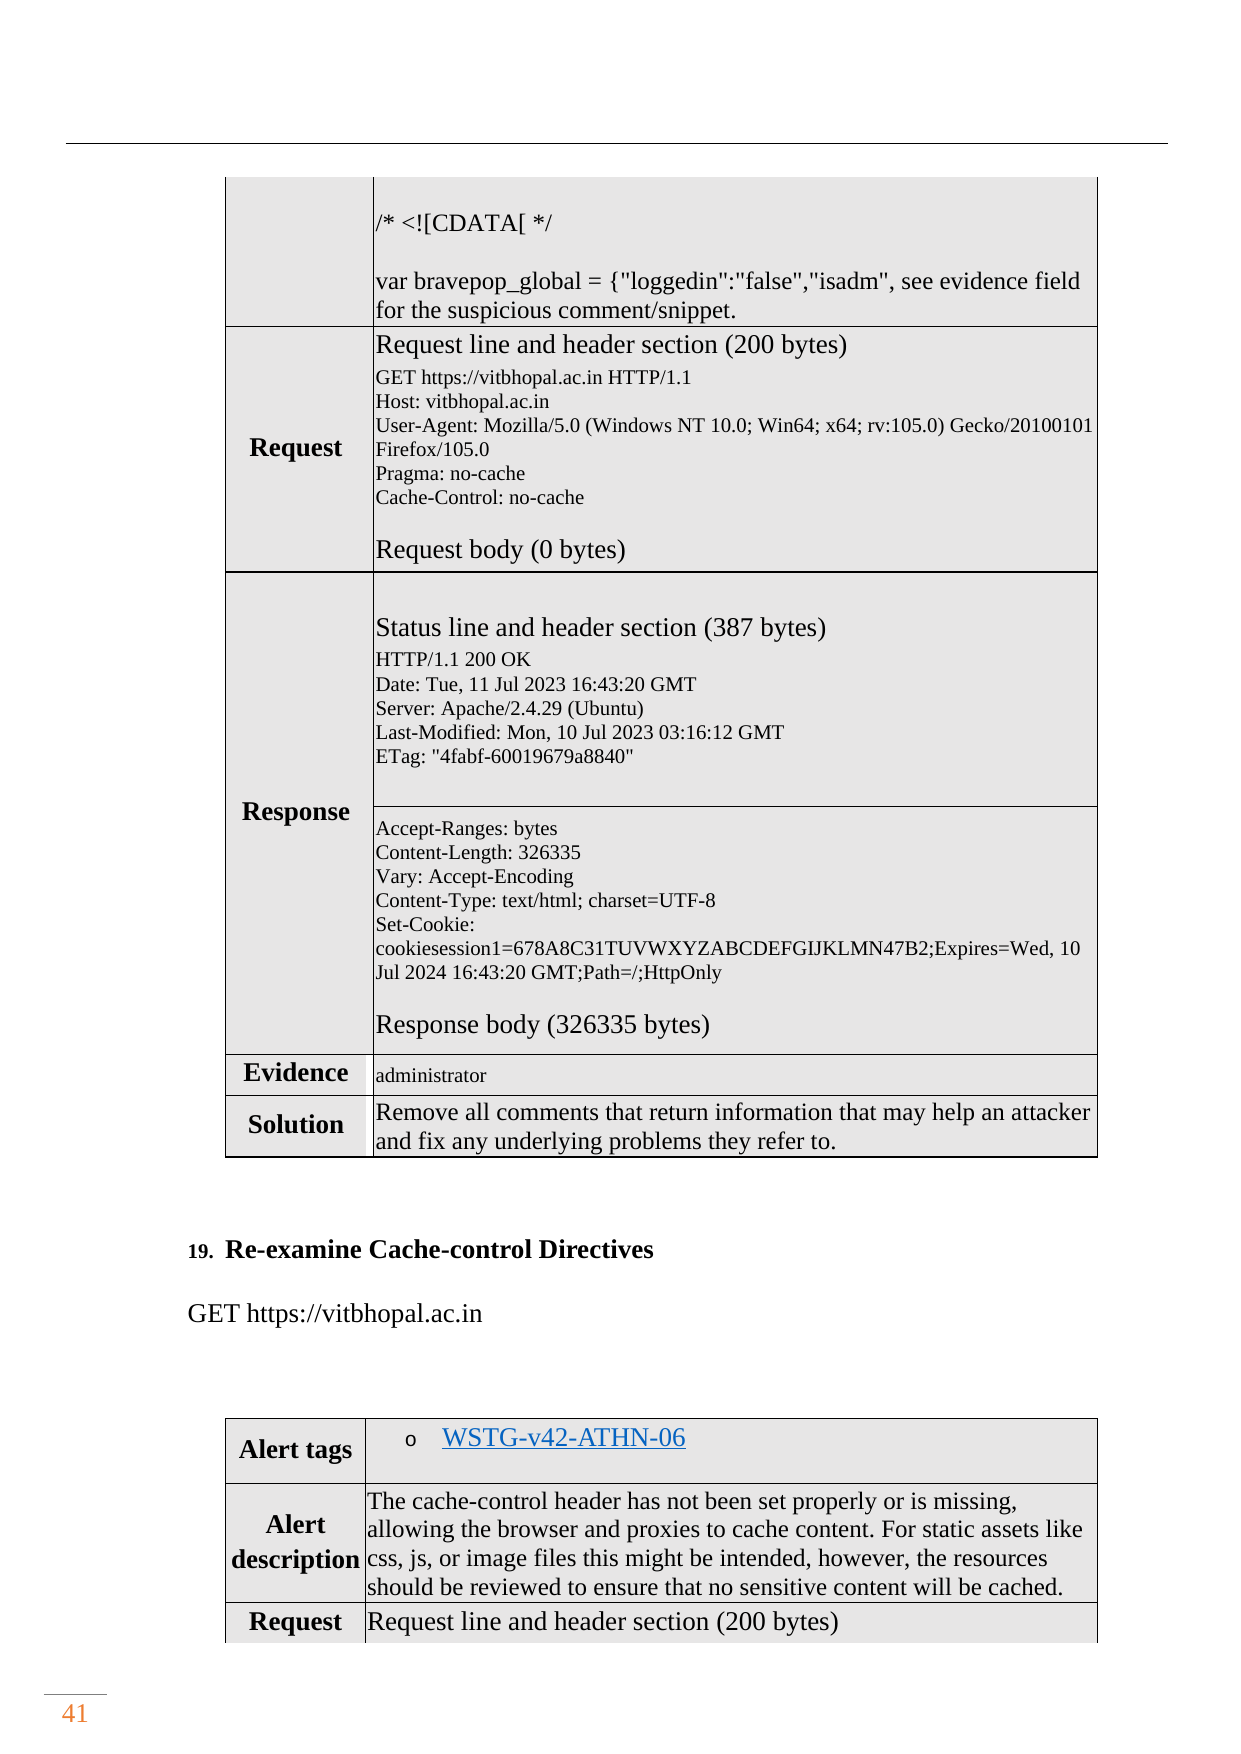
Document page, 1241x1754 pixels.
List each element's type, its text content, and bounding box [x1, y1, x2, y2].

text GET https://vitbhopal.ac.in [187, 1298, 1098, 1329]
table_cell [366, 327, 373, 571]
table_cell Remove all comments that return information that may help an attacker and fix any underlying problems they refer to. [374, 1096, 1097, 1156]
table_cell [366, 1603, 1097, 1643]
table_header Alert tags [226, 1419, 365, 1483]
subtitle Re-examine Cache-control Directives [187, 1233, 1098, 1264]
table_cell Request [226, 327, 366, 571]
table_cell [366, 573, 373, 1054]
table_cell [374, 177, 1097, 326]
table_cell Other info [226, 177, 366, 326]
table_cell [366, 1096, 373, 1156]
table_header WSTG-v42-ATHN-06 [366, 1419, 1097, 1483]
table_cell Evidence [226, 1055, 366, 1095]
table_cell Accept-Ranges: bytes Content-Length: 326335 Vary: Accept-Encoding Content-Type: text/html; charset=UTF-8 Set-Cookie: cookiesession1=678A8C31TUVWXYZABCDEFGIJKLMN47B2;Expires=Wed, 10 Jul 2024 16:43:20 GMT;Path=/;HttpOnly Response body (326335 bytes) [374, 807, 1097, 1054]
table_cell Response [226, 573, 366, 1054]
table_cell Alert description [226, 1484, 365, 1602]
table_cell The cache-control header has not been set properly or is missing, allowing the browser and proxies to cache content. For static assets like css, js, or image files this might be intended, however, the resources should be reviewed to ensure that no sensitive content will be cached. [366, 1484, 1097, 1602]
table_cell administrator [374, 1055, 1097, 1095]
table_cell [366, 1055, 373, 1095]
table_cell Request [226, 1603, 365, 1643]
table_cell Status line and header section (387 bytes) HTTP/1.1 200 OK Date: Tue, 11 Jul 2023 16:43:20 GMT Server: Apache/2.4.29 (Ubuntu) Last-Modified: Mon, 10 Jul 2023 03:16:12 GMT ETag: "4fabf-60019679a8840" [374, 573, 1097, 806]
table_cell [366, 177, 373, 326]
table_cell Solution [226, 1096, 366, 1156]
